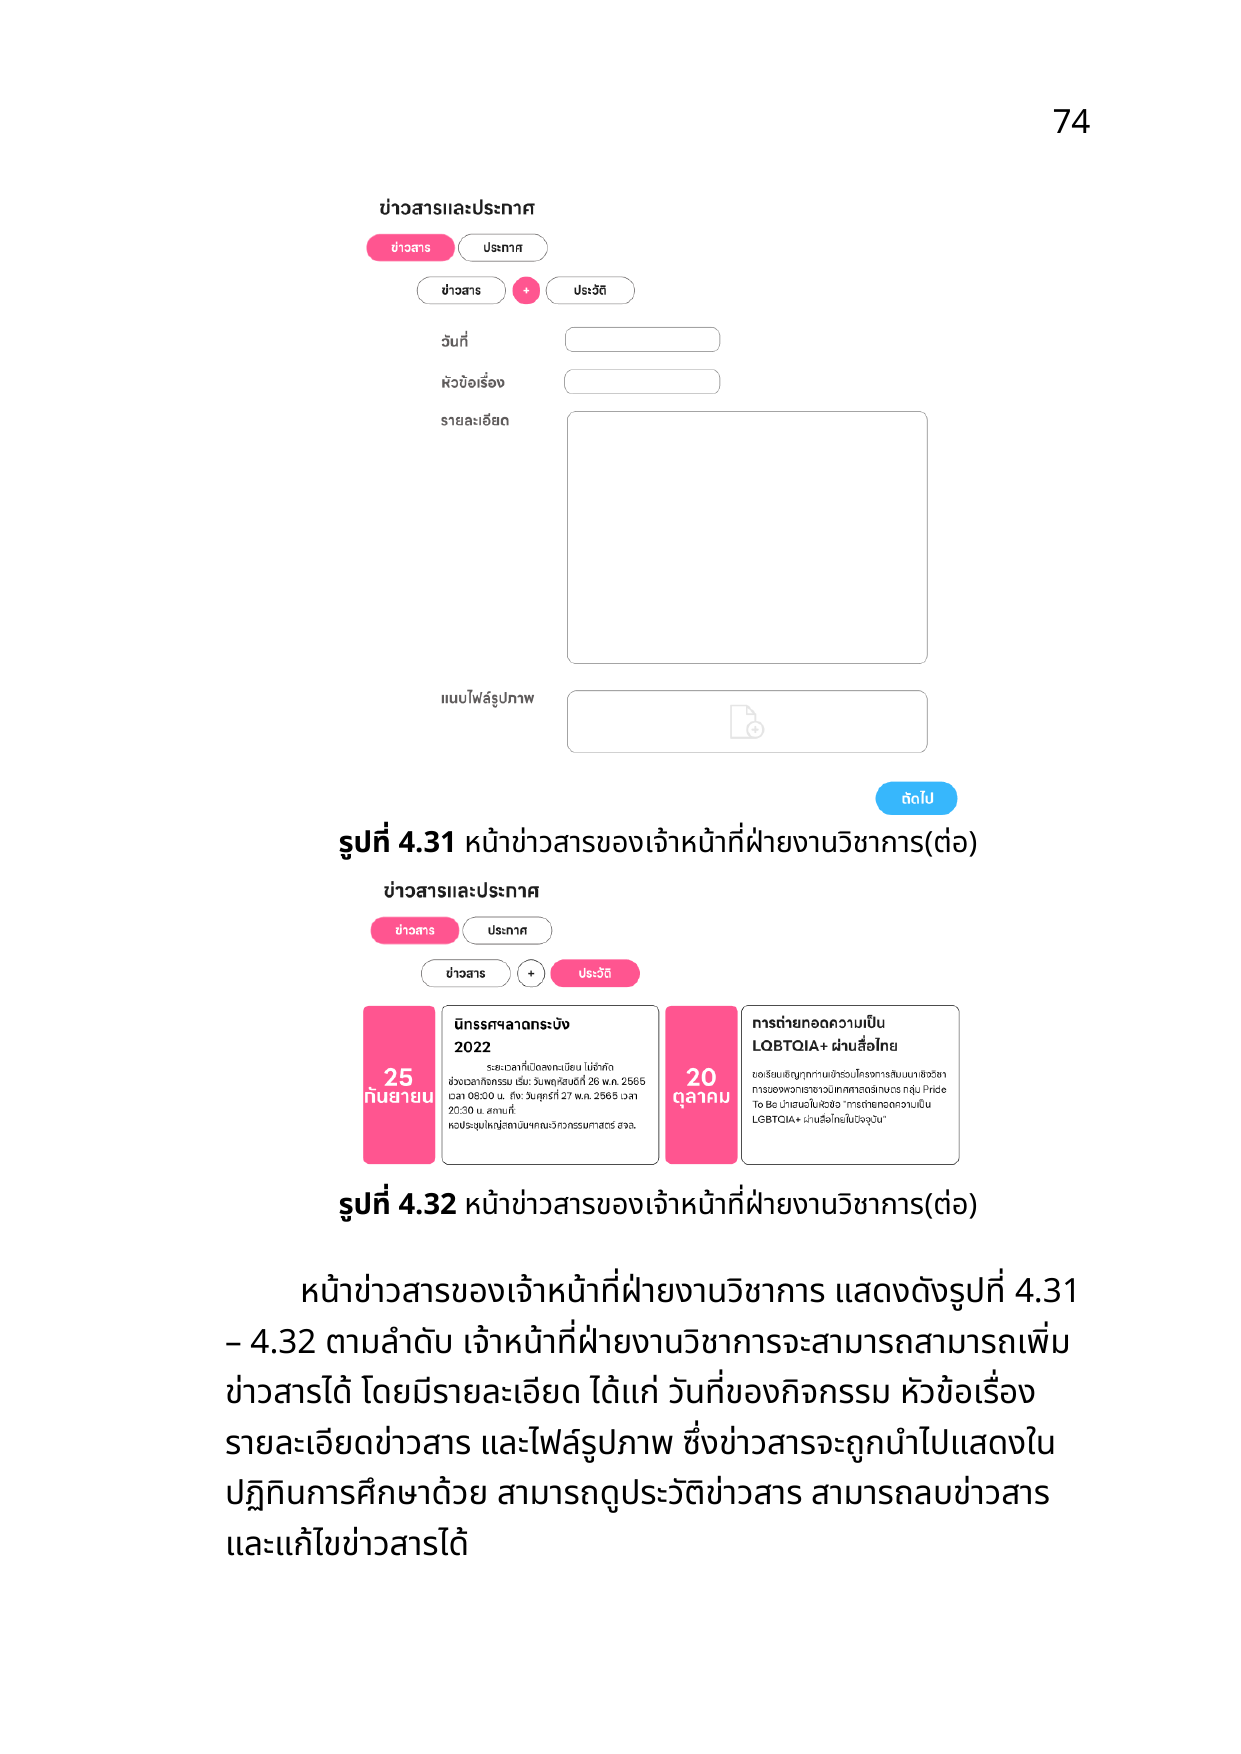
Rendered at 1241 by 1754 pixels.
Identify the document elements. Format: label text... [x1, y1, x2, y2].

text หน้าข่าวสารของเจ้าหน้าที่ฝ่ายงานวิชาการ แสดงดังรูปที่ 4.31 – 4.32 ตามลำดับ เจ้าหน้าที่ฝ่ายงานวิชาการจะสามารถสามารถเพิ่มข่าวสารได้ โดยมีรายละเอียด ได้แก่ วันที่ของกิจกรรม หัวข้อเรื่อง รายละเอียดข่าวสาร และไฟล์รูปภาพ ซึ่งข่าวสารจะถูกนำไปแสดงในปฏิทินการศึกษาด้วย สามารถดูประวัติข่าวสาร สามารถลบข่าวสารและแก้ไขข่าวสารได้ [225, 1267, 1090, 1570]
picture [341, 865, 975, 1184]
text รูปที่ 4.31 หน้าข่าวสารของเจ้าหน้าที่ฝ่ายงานวิชาการ(ต่อ) [225, 821, 1090, 866]
text รูปที่ 4.32 หน้าข่าวสารของเจ้าหน้าที่ฝ่ายงานวิชาการ(ต่อ) [225, 1183, 1090, 1227]
picture [353, 188, 962, 822]
